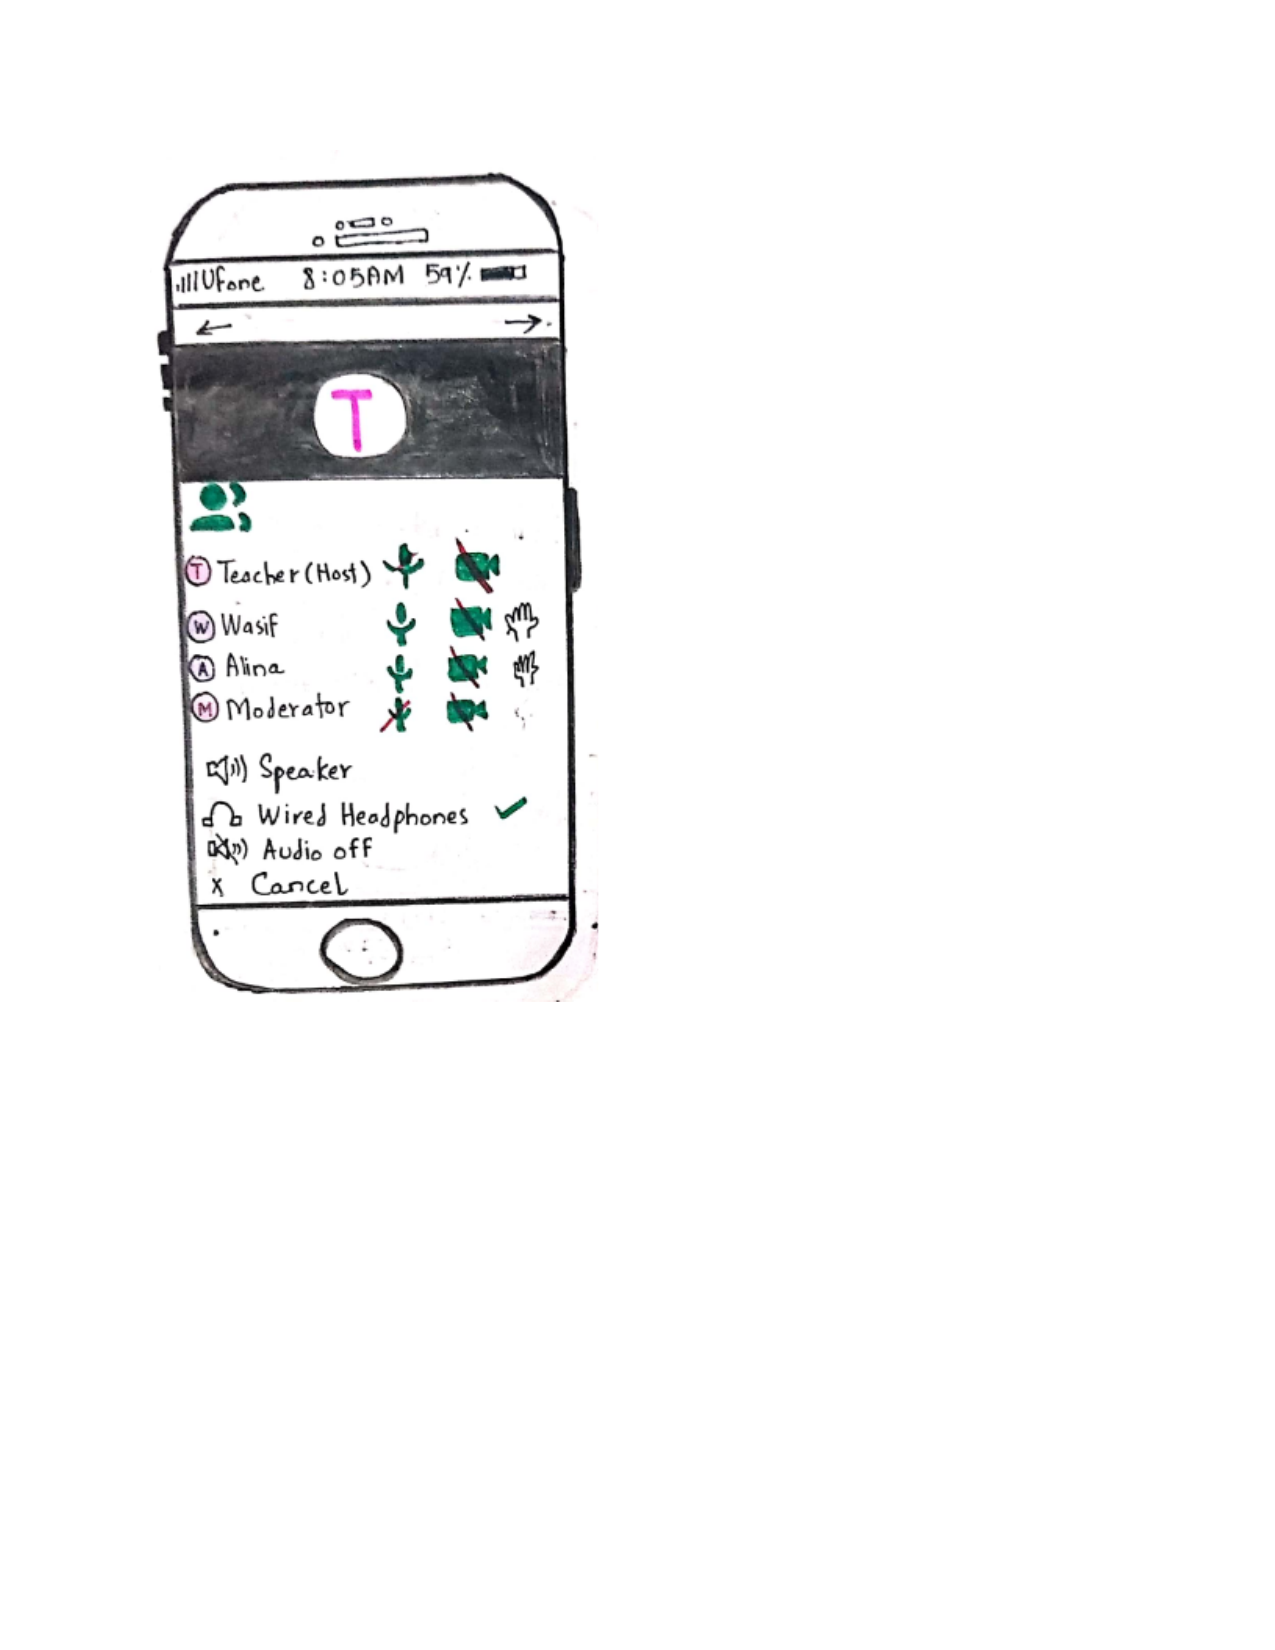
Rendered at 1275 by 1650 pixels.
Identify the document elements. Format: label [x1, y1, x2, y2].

picture [150, 150, 599, 1002]
